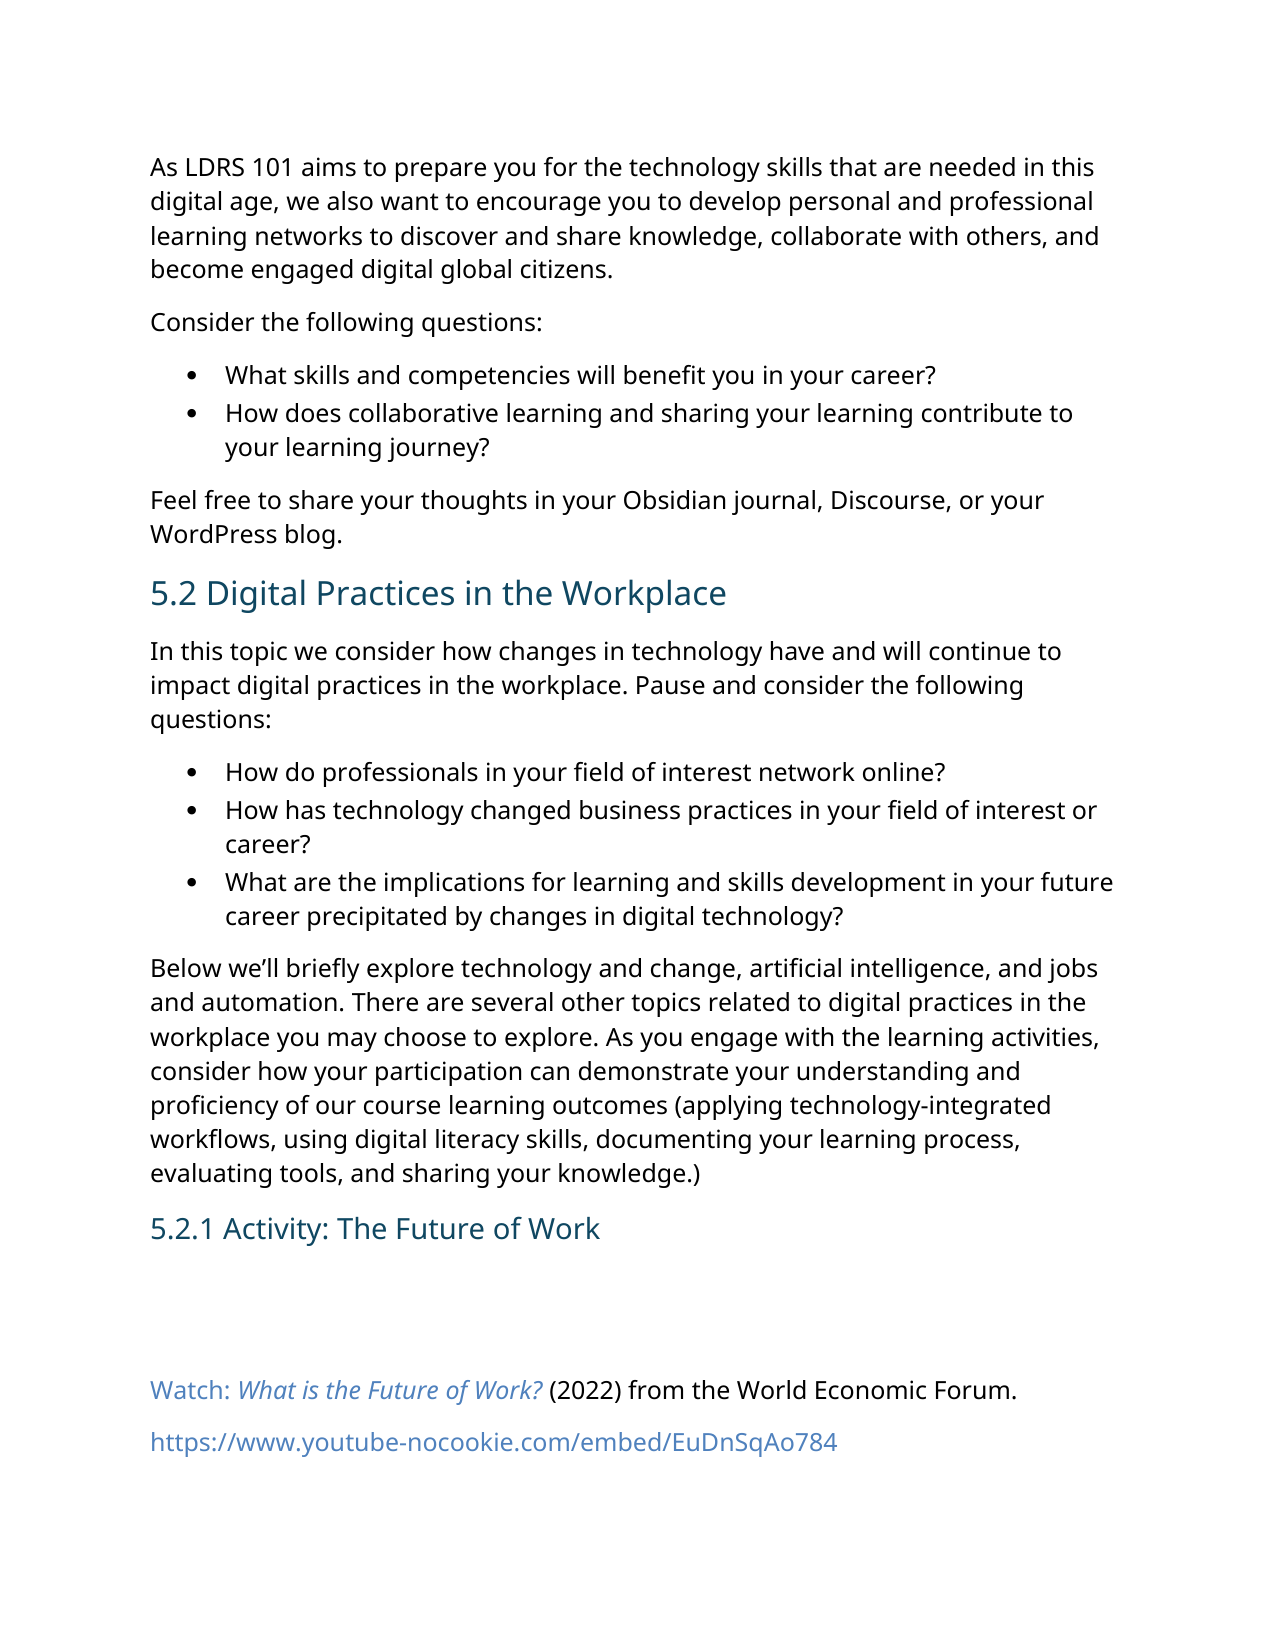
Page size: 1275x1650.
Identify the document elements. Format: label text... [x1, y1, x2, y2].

text In this topic we consider how changes in technology have and will continue to impact digital practices in the workplace. Pause and consider the following questions: [150, 633, 1125, 736]
text https://www.youtube-nocookie.com/embed/EuDnSqAo784 [150, 1425, 1125, 1459]
text As LDRS 101 aims to prepare you for the technology skills that are needed in this digital age, we also want to encourage you to develop personal and professional learning networks to discover and share knowledge, collaborate with others, and become engaged digital global citizens. [150, 150, 1125, 286]
list What are the implications for learning and skills development in your future career precipitated by changes in digital technology? [187, 864, 1125, 932]
list How do professionals in your field of interest network online? [187, 754, 1125, 788]
text Watch: What is the Future of Work? (2022) from the World Economic Forum. [150, 1372, 1125, 1406]
list What skills and competencies will benefit you in your career? [187, 358, 1125, 392]
text Below we’ll briefly explore technology and change, artificial intelligence, and jobs and automation. There are several other topics related to digital practices in the workplace you may choose to explore. As you engage with the learning activities, consider how your participation can demonstrate your understanding and proficiency of our course learning outcomes (applying technology-integrated workflows, using digital literacy skills, documenting your learning process, evaluating tools, and sharing your knowledge.) [150, 951, 1125, 1189]
subtitle 5.2 Digital Practices in the Workplace [150, 569, 1125, 615]
text Feel free to share your thoughts in your Obsidian journal, Discourse, or your WordPress blog. [150, 482, 1125, 551]
list How does collaborative learning and sharing your learning contribute to your learning journey? [187, 396, 1125, 464]
text Consider the following questions: [150, 305, 1125, 339]
list How has technology changed business practices in your field of interest or career? [187, 792, 1125, 860]
subtitle 5.2.1 Activity: The Future of Work [150, 1208, 1125, 1248]
